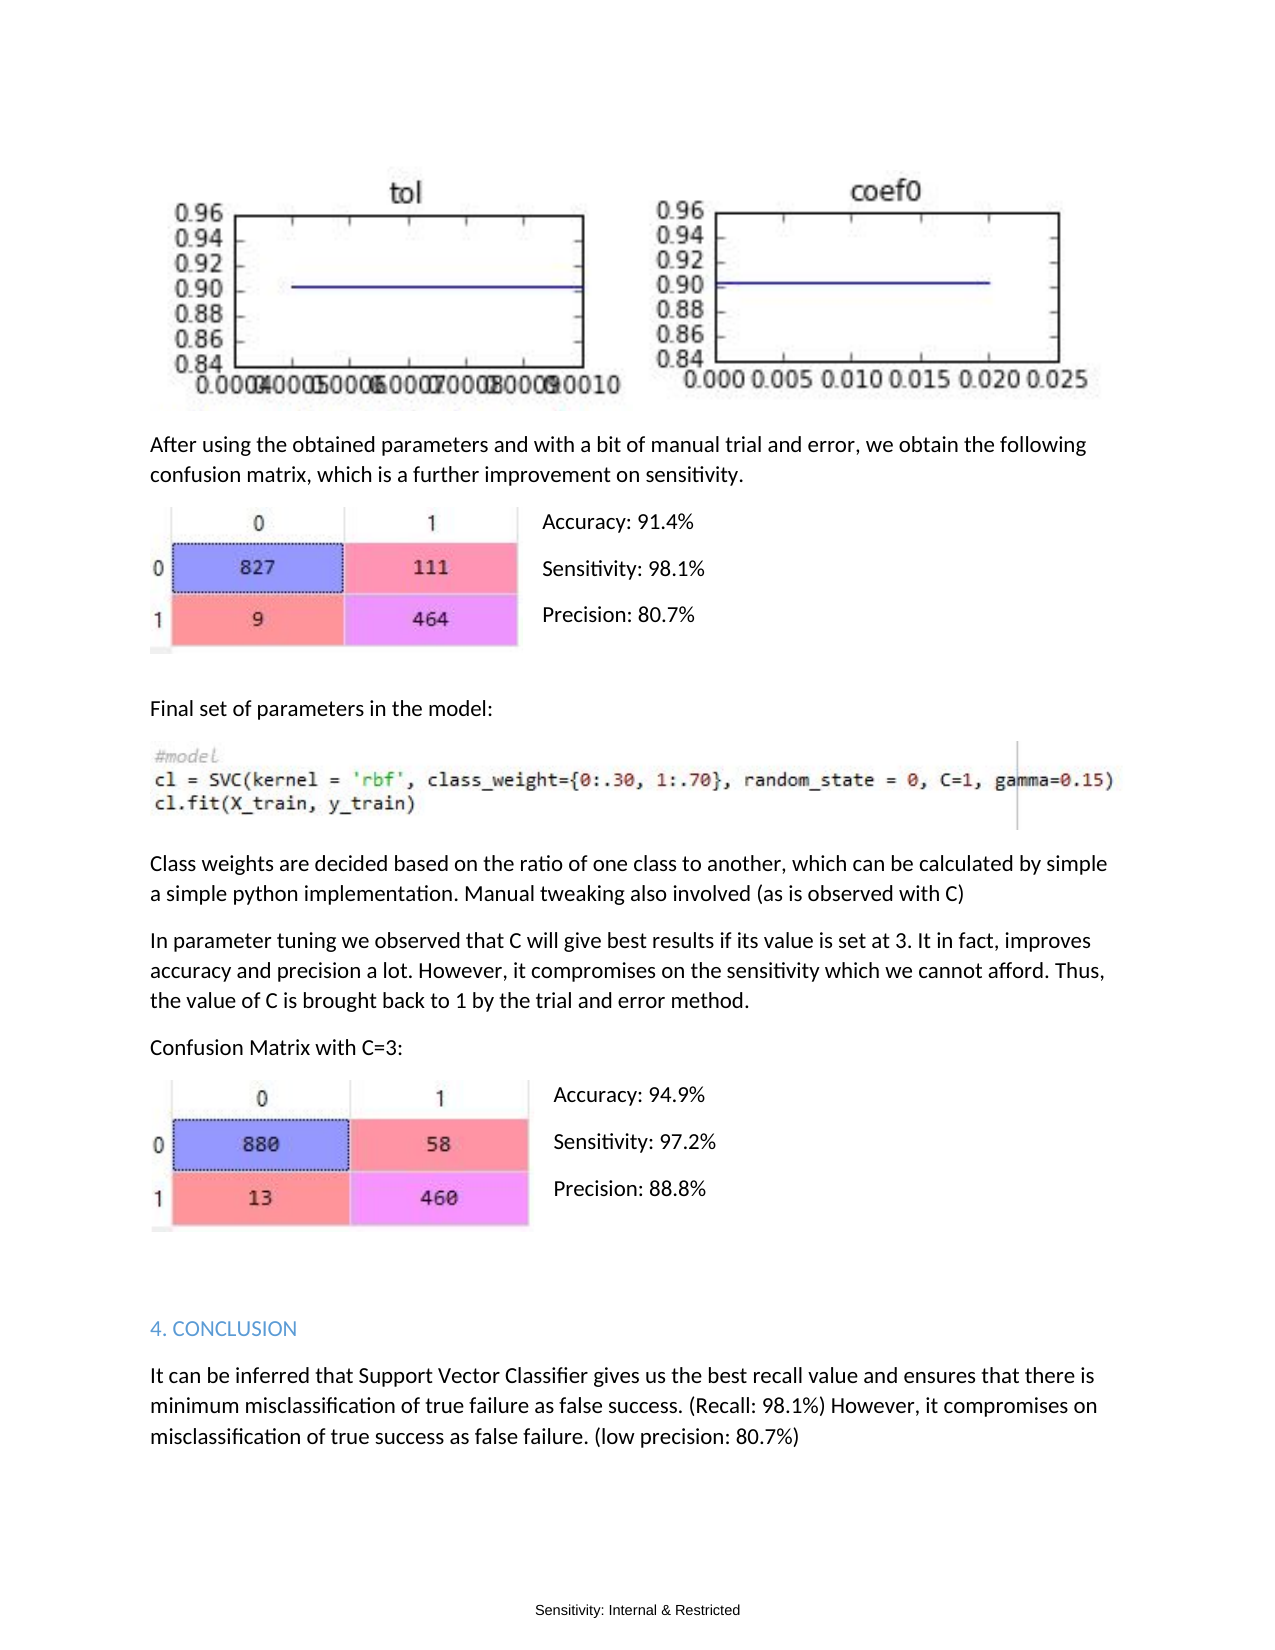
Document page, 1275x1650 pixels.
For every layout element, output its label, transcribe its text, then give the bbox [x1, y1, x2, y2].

picture [150, 507, 524, 654]
picture [150, 1080, 533, 1231]
text After using the obtained parameters and with a bit of manual trial and error, we obtain the following confusion matrix, which is a further improvement on sensitivity. [150, 430, 1125, 488]
text Final set of parameters in the model: [150, 694, 1125, 722]
text Sensitivity: 97.2% [533, 1127, 1125, 1155]
text Accuracy: 94.9% [533, 1080, 1125, 1108]
text Accuracy: 91.4% [524, 507, 1125, 535]
picture [150, 150, 1108, 411]
text Sensitivity: 98.1% [524, 554, 1125, 582]
text In parameter tuning we observed that C will give best results if its value is set at 3. It in fact, improves accuracy and precision a lot. However, it compromises on the sensitivity which we cannot afford. Thus, the value of C is brought back to 1 by the trial and error method. [150, 926, 1125, 1014]
text Precision: 80.7% [524, 601, 1125, 629]
text 4. CONCLUSION [150, 1314, 1125, 1342]
text It can be inferred that Support Vector Classifier gives us the best recall value and ensures that there is minimum misclassification of true failure as false success. (Recall: 98.1%) However, it compromises on misclassification of true success as false failure. (low precision: 80.7%) [150, 1361, 1125, 1450]
picture [150, 741, 1125, 830]
text Precision: 88.8% [533, 1174, 1125, 1202]
text Confusion Matrix with C=3: [150, 1033, 1125, 1061]
text Class weights are decided based on the ratio of one class to another, which can be calculated by simple a simple python implementation. Manual tweaking also involved (as is observed with C) [150, 849, 1125, 907]
